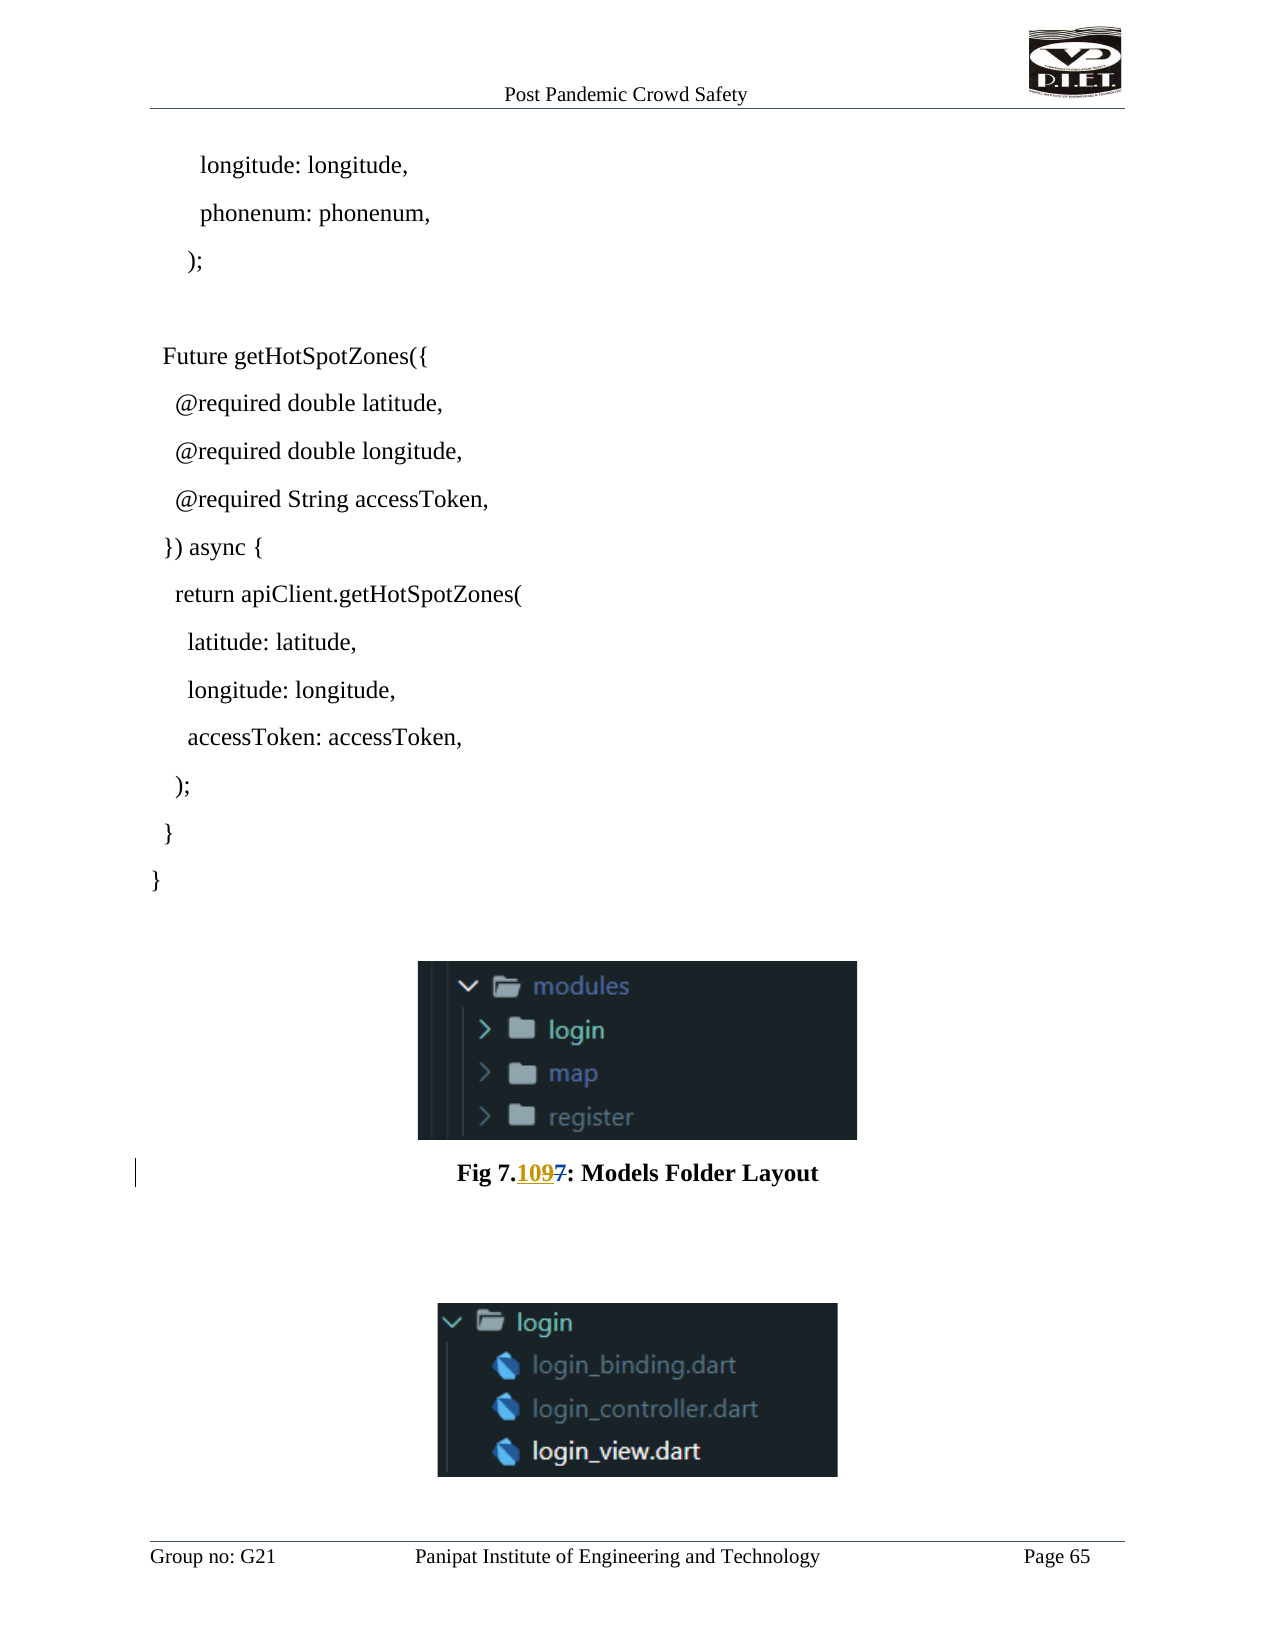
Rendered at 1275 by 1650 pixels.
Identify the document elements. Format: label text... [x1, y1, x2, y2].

picture [1029, 23, 1122, 101]
text ); [150, 770, 1125, 799]
text ); [150, 245, 1125, 274]
text Future getHotSpotZones({ [150, 341, 1125, 369]
text accessToken: accessToken, [150, 722, 1125, 751]
picture [417, 961, 858, 1140]
text return apiClient.getHotSpotZones( [150, 579, 1125, 608]
text @required double latitude, [150, 388, 1125, 417]
picture [437, 1303, 838, 1477]
text latitude: latitude, [150, 627, 1125, 656]
text longitude: longitude, [150, 675, 1125, 703]
text @required String accessToken, [150, 484, 1125, 513]
text phonenum: phonenum, [150, 198, 1125, 226]
text Fig 7.: Models Folder Layout [150, 1158, 1125, 1187]
text longitude: longitude, [150, 150, 1125, 179]
text } [150, 866, 1125, 894]
text } [150, 818, 1125, 847]
text @required double longitude, [150, 436, 1125, 465]
text }) async { [150, 532, 1125, 560]
